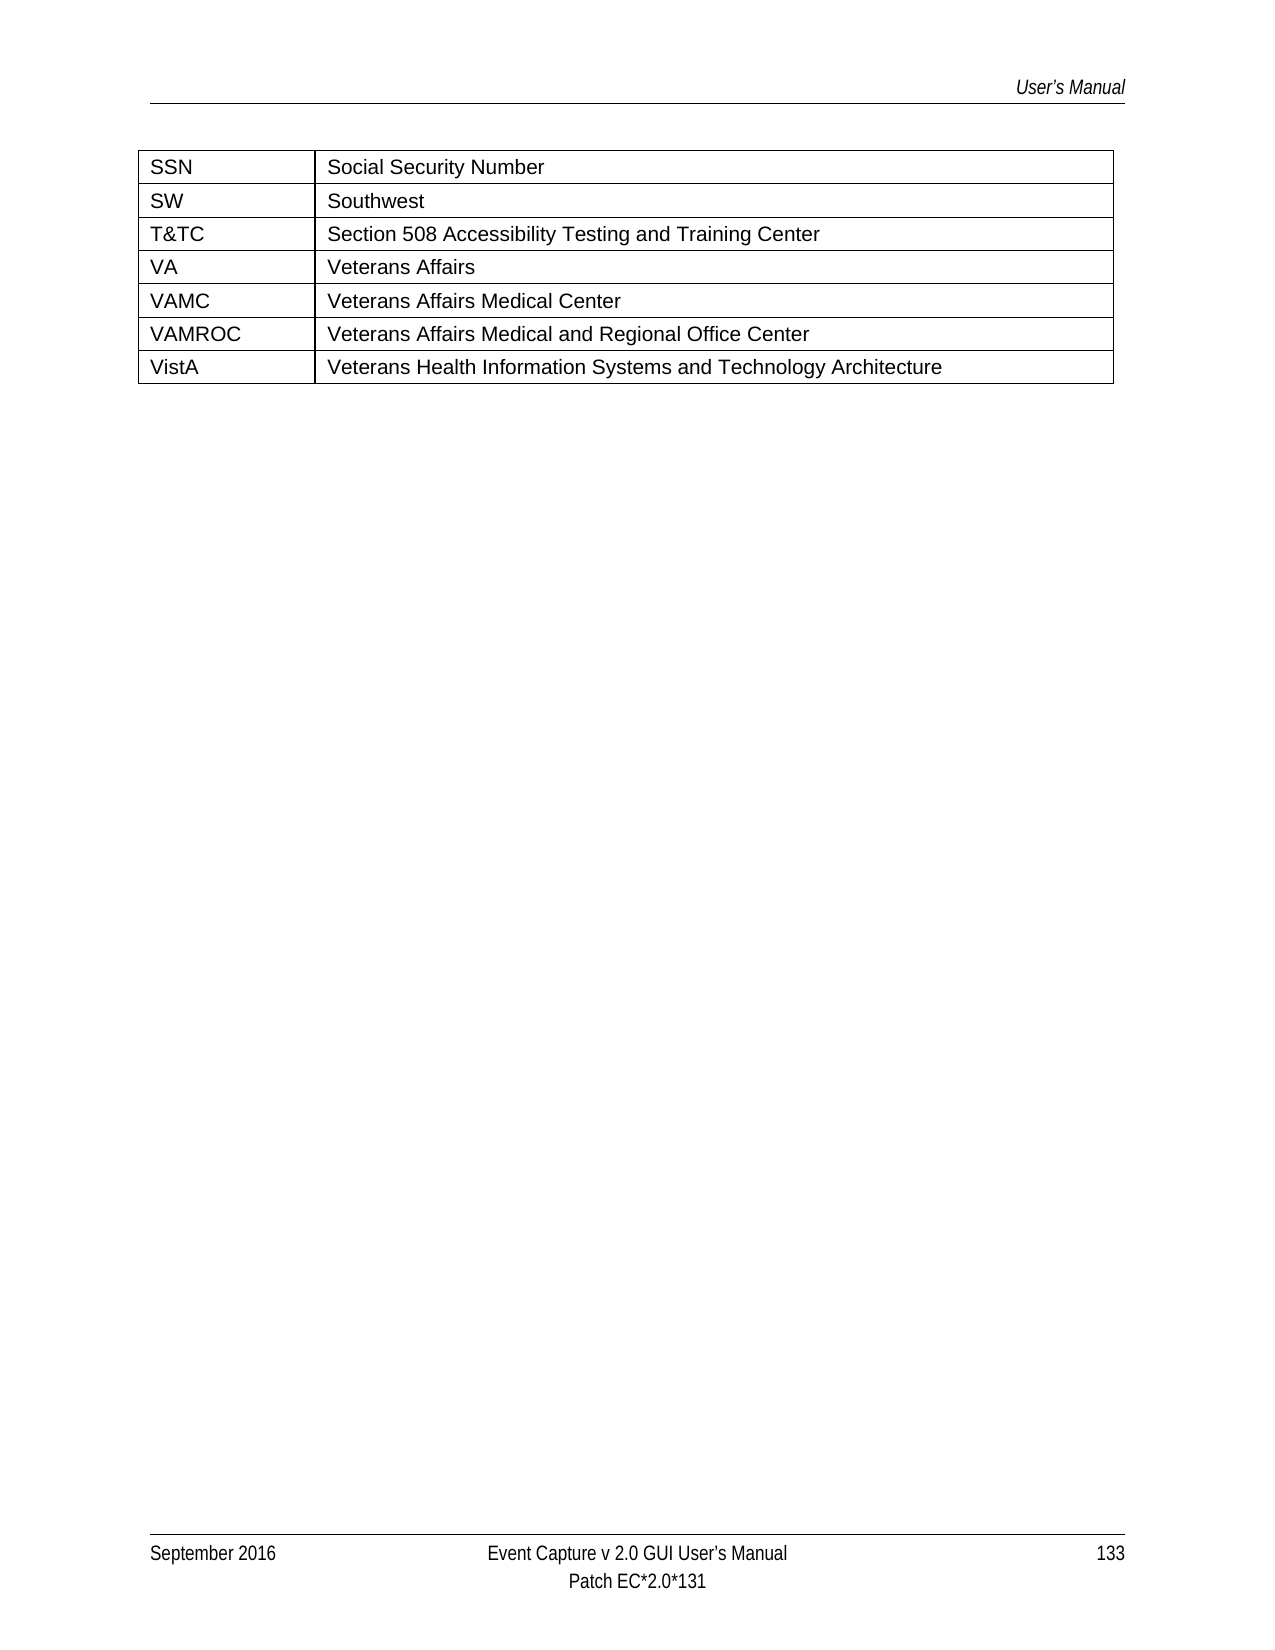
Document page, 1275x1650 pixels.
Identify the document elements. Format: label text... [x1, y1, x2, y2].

table_cell Section 508 Accessibility Testing and Training Center [316, 218, 1113, 250]
table_cell VistA [139, 351, 314, 383]
table_cell VA [139, 251, 314, 283]
table_cell T&TC [139, 218, 314, 250]
table_cell Social Security Number [316, 151, 1113, 183]
table_cell VAMC [139, 284, 314, 317]
table_cell Veterans Health Information Systems and Technology Architecture [316, 351, 1113, 383]
table_cell SSN [139, 151, 314, 183]
table_cell Veterans Affairs Medical and Regional Office Center [316, 318, 1113, 350]
table_cell Veterans Affairs [316, 251, 1113, 283]
table_cell Veterans Affairs Medical Center [316, 284, 1113, 317]
table_cell Southwest [316, 184, 1113, 217]
table_cell VAMROC [139, 318, 314, 350]
table_cell SW [139, 184, 314, 217]
